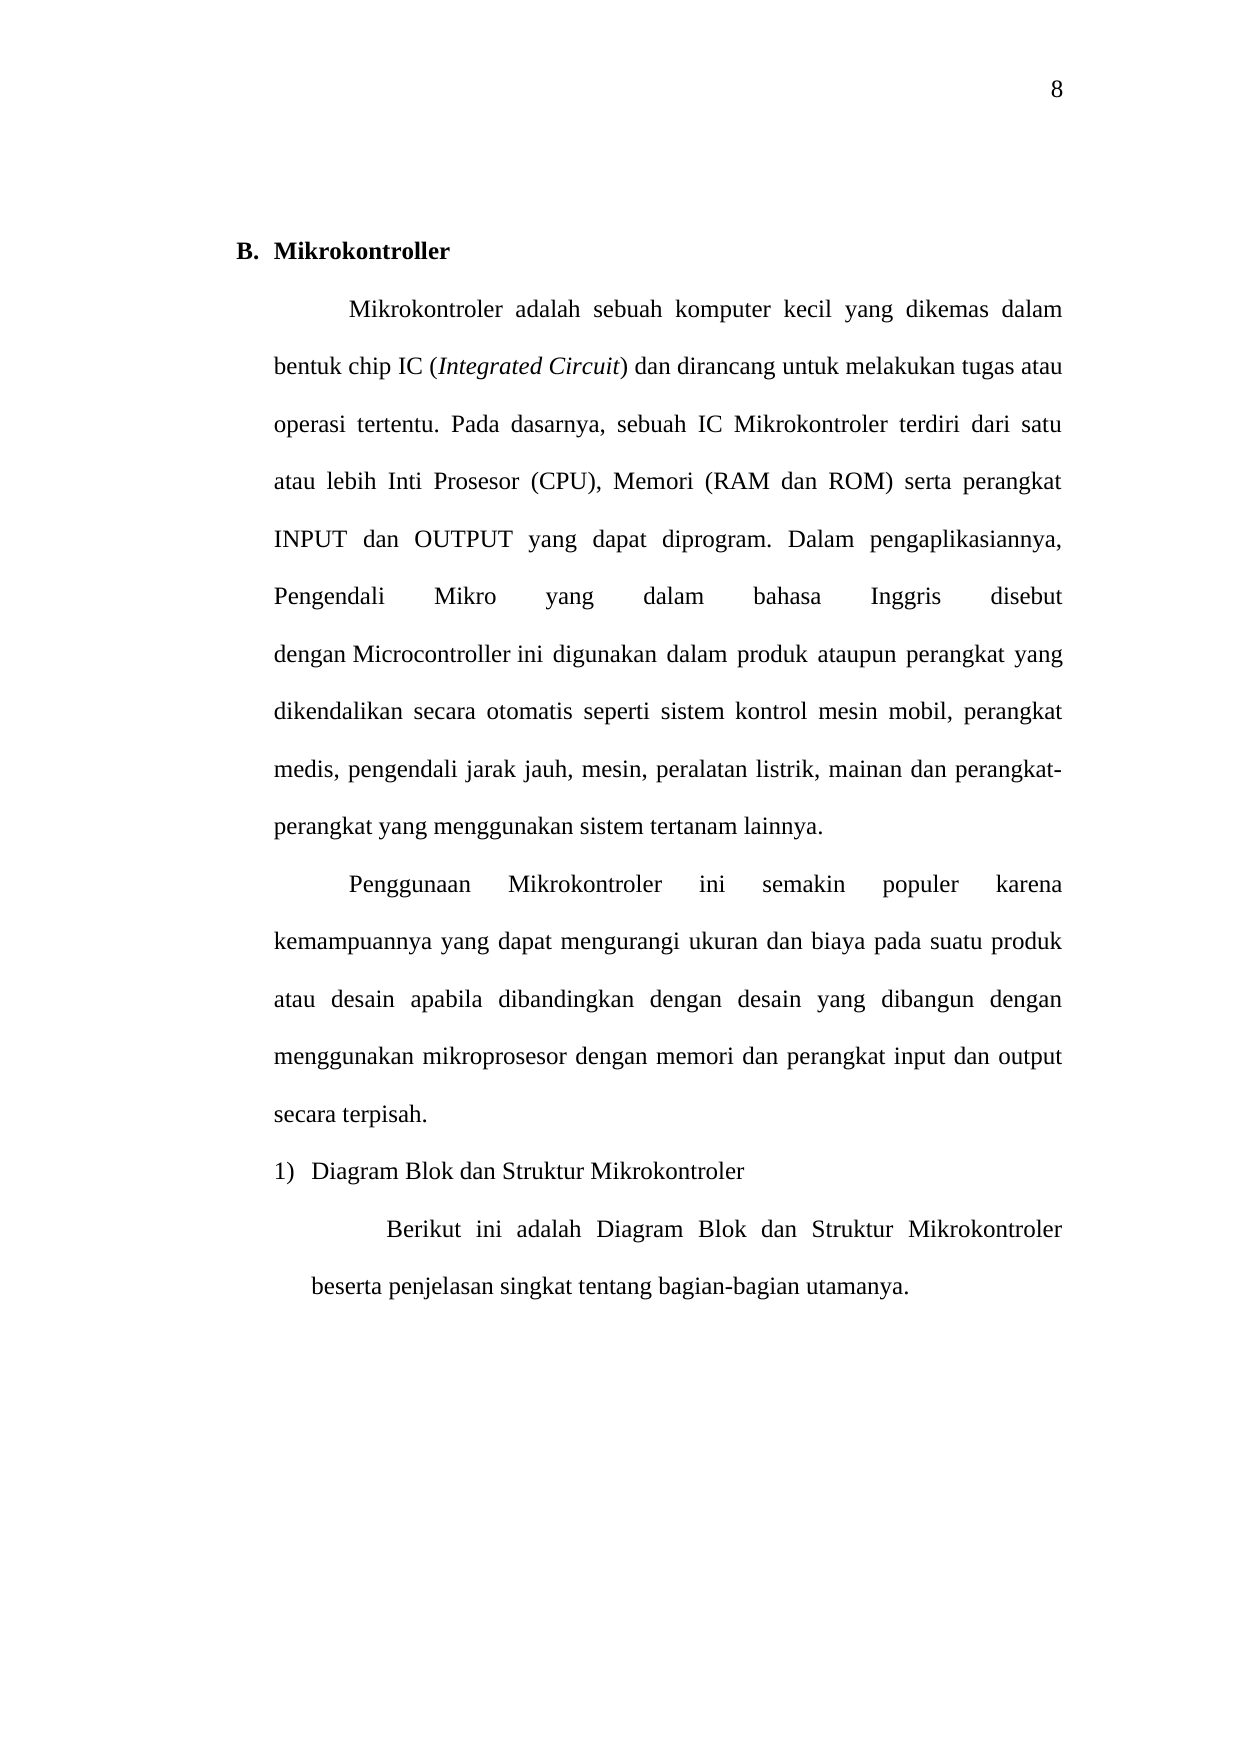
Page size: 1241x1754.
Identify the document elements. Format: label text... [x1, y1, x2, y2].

text Mikrokontroler adalah sebuah komputer kecil yang dikemas dalam bentuk chip IC (Integrated Circuit) dan dirancang untuk melakukan tugas atau operasi tertentu. Pada dasarnya, sebuah IC Mikrokontroler terdiri dari satu atau lebih Inti Prosesor (CPU), Memori (RAM dan ROM) serta perangkat INPUT dan OUTPUT yang dapat diprogram. Dalam pengaplikasiannya, Pengendali Mikro yang dalam bahasa Inggris disebut dengan Microcontroller ini digunakan dalam produk ataupun perangkat yang dikendalikan secara otomatis seperti sistem kontrol mesin mobil, perangkat medis, pengendali jarak jauh, mesin, peralatan listrik, mainan dan perangkat-perangkat yang menggunakan sistem tertanam lainnya. [274, 294, 1063, 840]
text Penggunaan Mikrokontroler ini semakin populer karena kemampuannya yang dapat mengurangi ukuran dan biaya pada suatu produk atau desain apabila dibandingkan dengan desain yang dibangun dengan menggunakan mikroprosesor dengan memori dan perangkat input dan output secara terpisah. [274, 869, 1063, 1127]
list Diagram Blok dan Struktur Mikrokontroler [274, 1156, 1063, 1185]
list Berikut ini adalah Diagram Blok dan Struktur Mikrokontroler beserta penjelasan singkat tentang bagian-bagian utamanya. [311, 1214, 1063, 1300]
subtitle Mikrokontroller [236, 236, 1063, 265]
